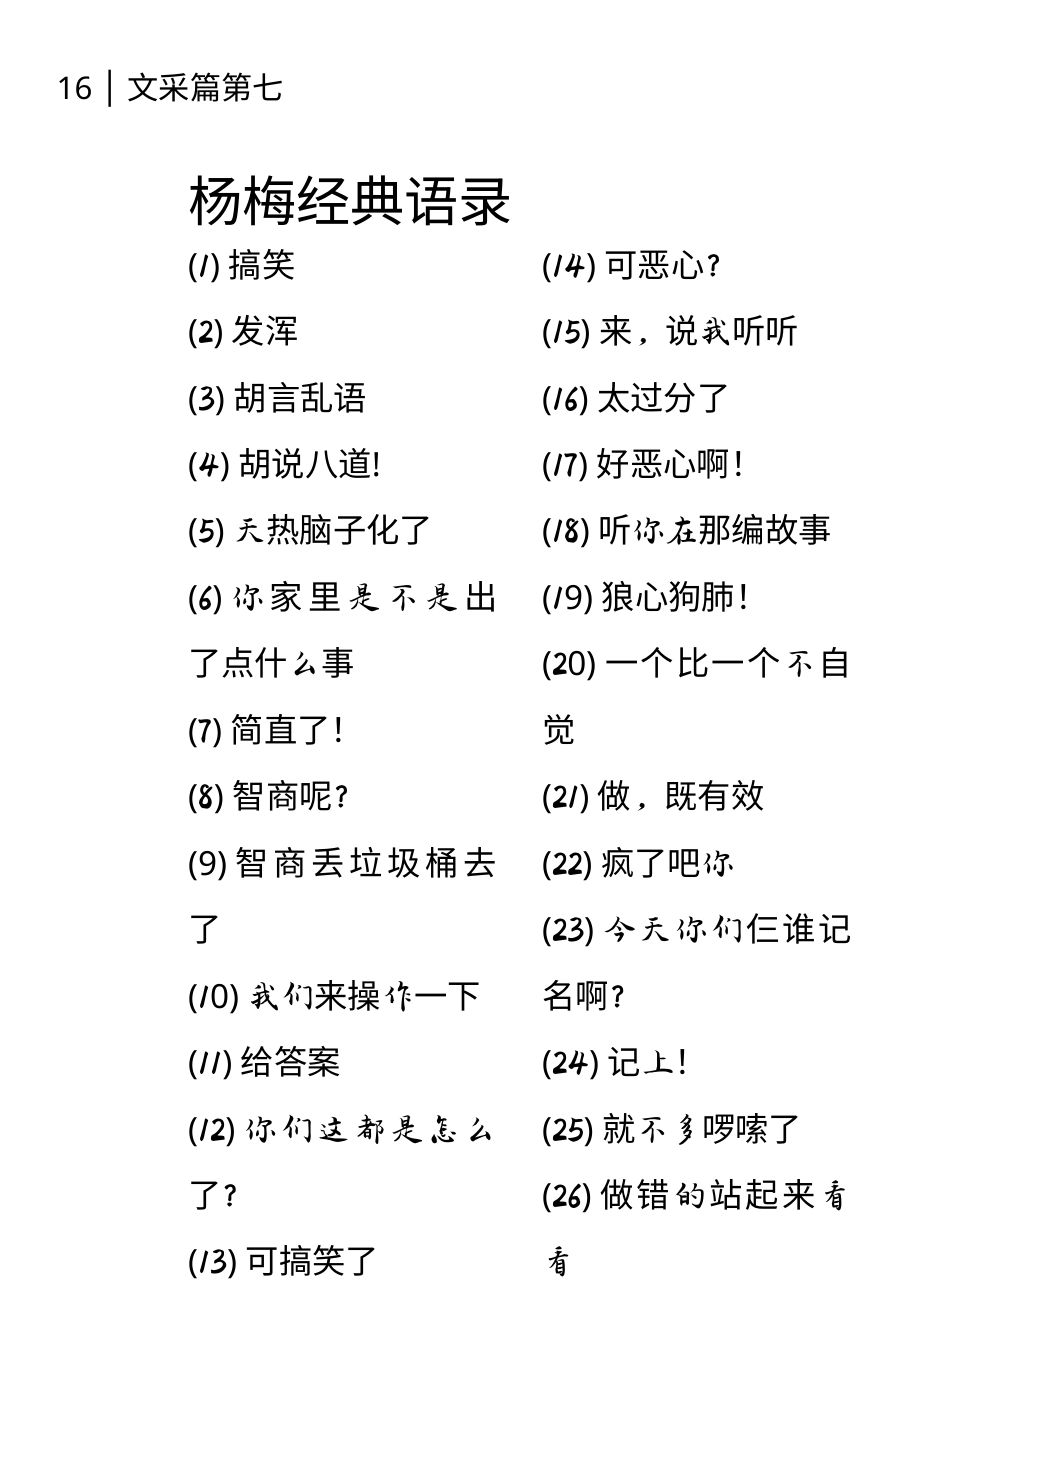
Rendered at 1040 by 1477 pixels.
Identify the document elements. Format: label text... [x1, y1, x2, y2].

list 听你在那编故事 [542, 499, 852, 565]
list 做错的站起来看看 [542, 1163, 852, 1296]
list 你家里是不是出了点什么事 [188, 565, 497, 698]
text 杨梅经典语录 [188, 166, 852, 233]
list 发浑 [188, 299, 497, 366]
list 就不多啰嗦了 [542, 1097, 852, 1163]
list 做，既有效 [542, 764, 852, 831]
list 记上！ [542, 1030, 852, 1097]
list 胡说八道! [188, 432, 497, 499]
list 搞笑 [188, 233, 497, 299]
list 好恶心啊！ [542, 432, 852, 499]
list 智商丢垃圾桶去了 [188, 831, 497, 964]
list 狼心狗肺！ [542, 565, 852, 632]
list 简直了！ [188, 698, 497, 764]
list 疯了吧你 [542, 831, 852, 897]
list 你们这都是怎么了？ [188, 1097, 497, 1230]
list 天热脑子化了 [188, 499, 497, 565]
list 给答案 [188, 1030, 497, 1097]
list 胡言乱语 [188, 366, 497, 432]
list 可恶心？ [542, 233, 852, 299]
list 可搞笑了 [188, 1230, 497, 1296]
list 智商呢？ [188, 764, 497, 831]
list 太过分了 [542, 366, 852, 432]
list 我们来操作一下 [188, 964, 497, 1030]
list 一个比一个不自觉 [542, 632, 852, 764]
list 今天你们仨谁记名啊？ [542, 897, 852, 1030]
list 来，说我听听 [542, 299, 852, 366]
